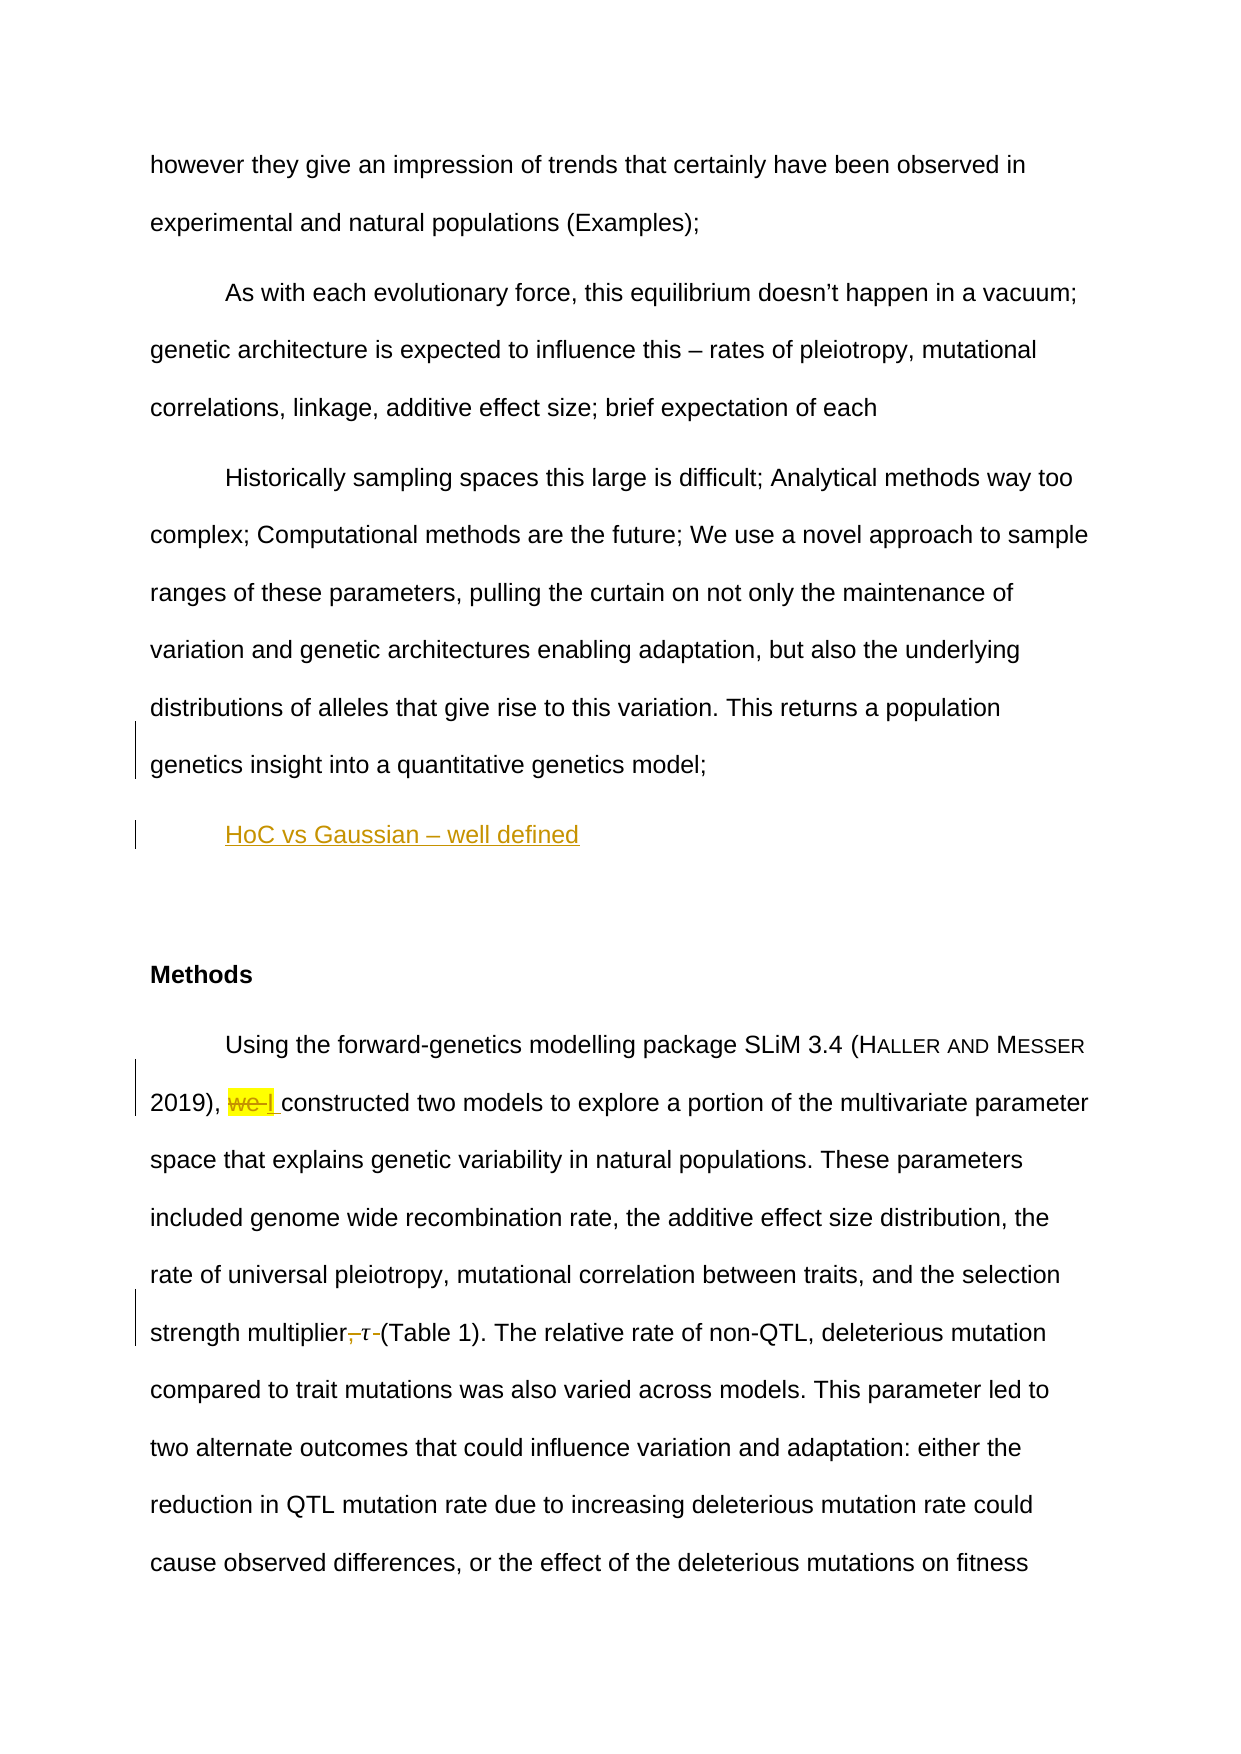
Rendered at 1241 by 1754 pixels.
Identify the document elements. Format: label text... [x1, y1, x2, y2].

subtitle Methods [150, 960, 1090, 989]
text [150, 150, 1090, 236]
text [150, 1030, 1090, 1576]
text As with each evolutionary force, this equilibrium doesn’t happen in a vacuum; genetic architecture is expected to influence this – rates of pleiotropy, mutational correlations, linkage, additive effect size; brief expectation of each [150, 277, 1090, 421]
text Historically sampling spaces this large is difficult; Analytical methods way too complex; Computational methods are the future; We use a novel approach to sample ranges of these parameters, pulling the curtain on not only the maintenance of variation and genetic architectures enabling adaptation, but also the underlying distributions of alleles that give rise to this variation. This returns a population genetics insight into a quantitative genetics model; [150, 462, 1090, 779]
